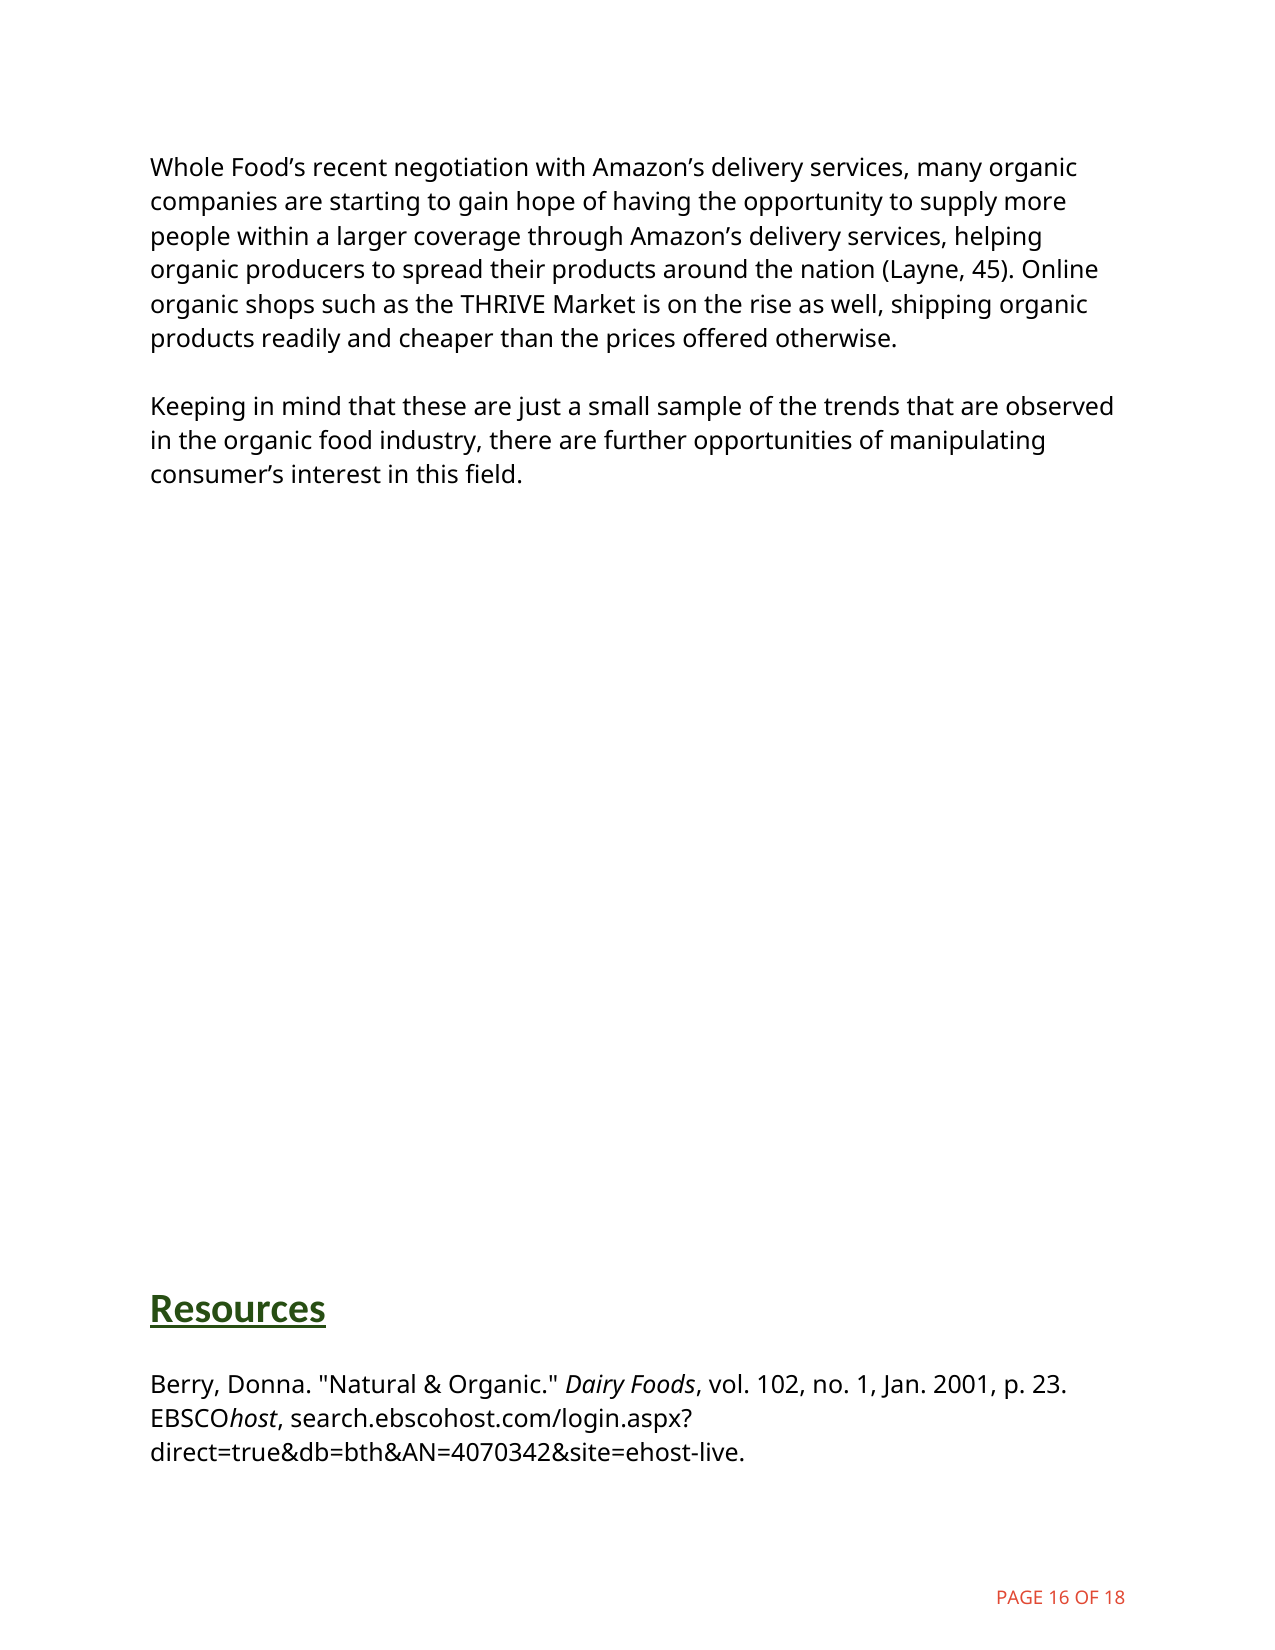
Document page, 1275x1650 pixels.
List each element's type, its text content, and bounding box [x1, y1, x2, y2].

text Berry, Donna. "Natural & Organic." Dairy Foods, vol. 102, no. 1, Jan. 2001, p. 23. EBSCOhost, search.ebscohost.com/login.aspx?direct=true&db=bth&AN=4070342&site=ehost-live. [150, 1367, 1125, 1469]
text Resources [150, 1282, 1125, 1333]
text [150, 150, 1125, 354]
text Keeping in mind that these are just a small sample of the trends that are observed in the organic food industry, there are further opportunities of manipulating consumer’s interest in this field. [150, 388, 1125, 491]
